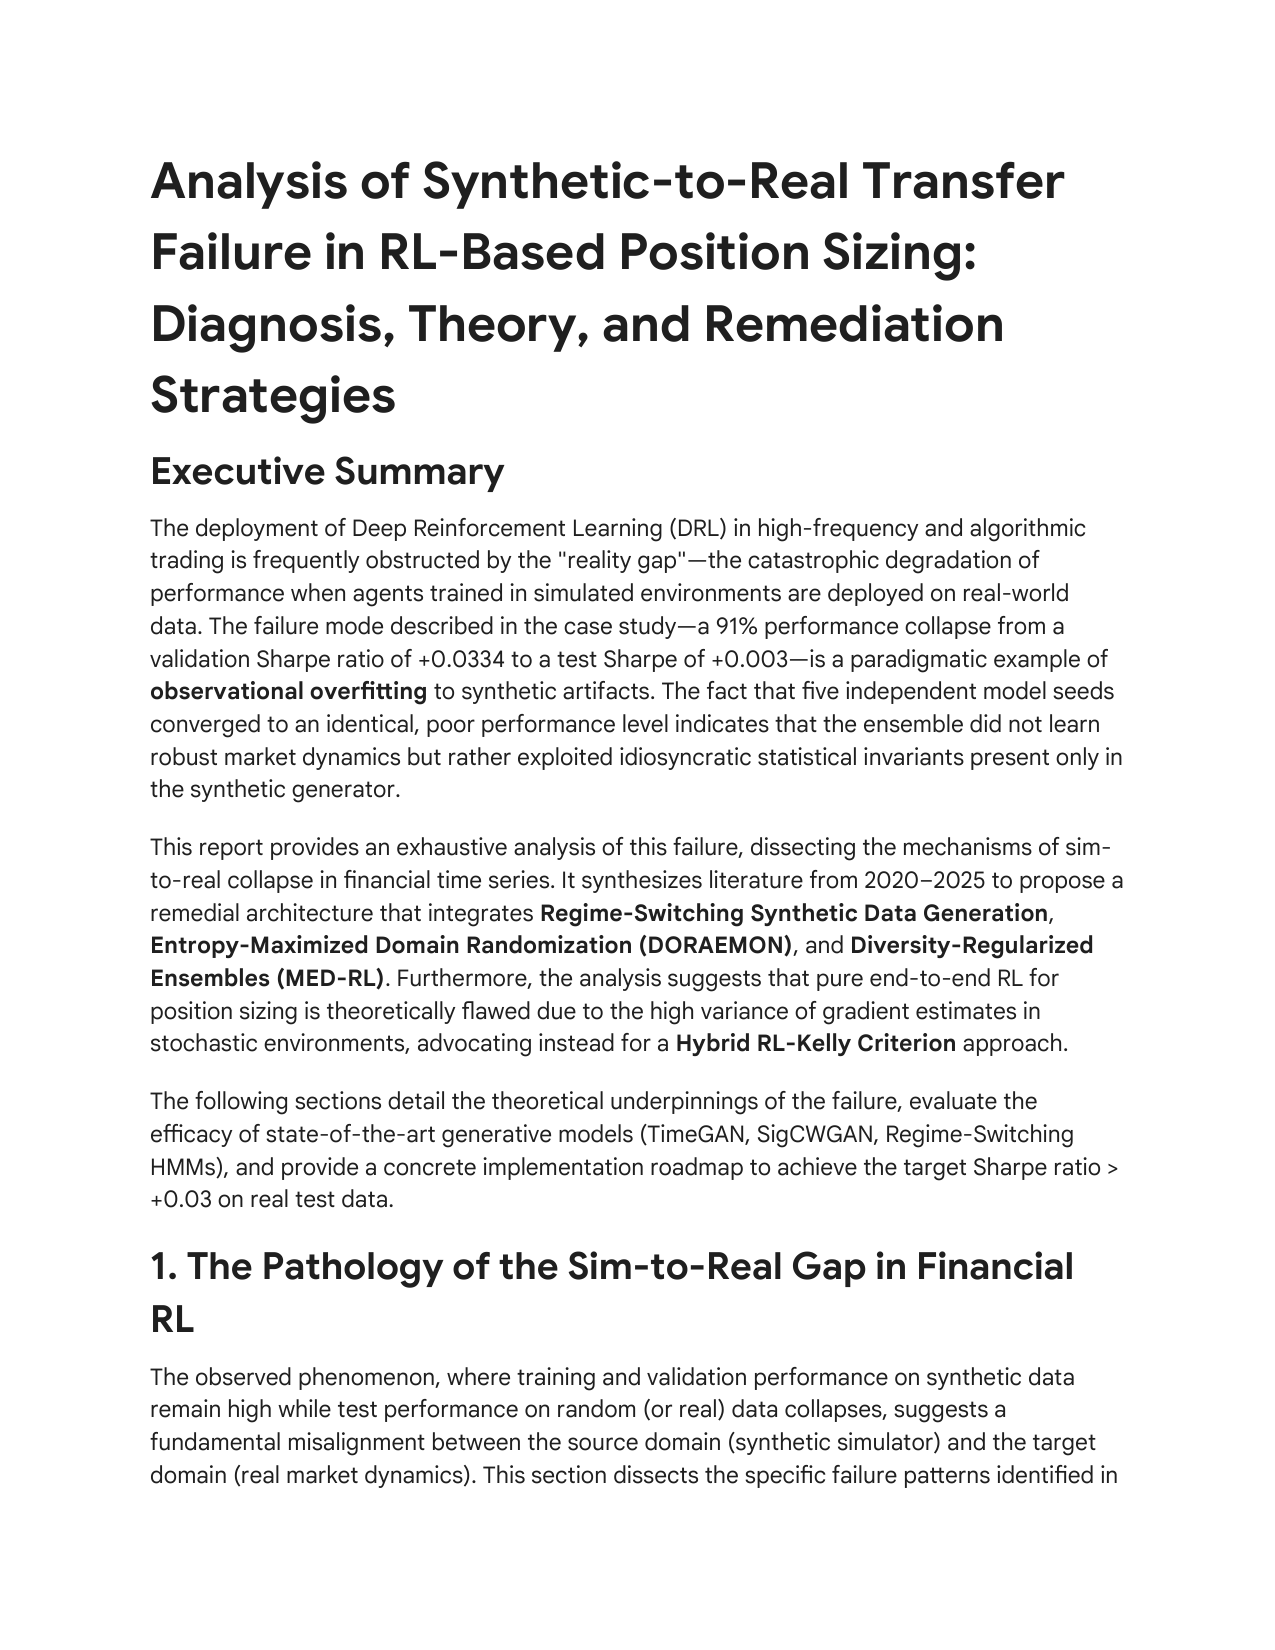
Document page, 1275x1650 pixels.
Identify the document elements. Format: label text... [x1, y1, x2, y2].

subtitle Analysis of Synthetic-to-Real Transfer Failure in RL-Based Position Sizing: Diagnosis, Theory, and Remediation Strategies [150, 150, 1125, 427]
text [150, 1363, 1125, 1489]
text This report provides an exhaustive analysis of this failure, dissecting the mechanisms of sim-to-real collapse in financial time series. It synthesizes literature from 2020–2025 to propose a remedial architecture that integrates Regime-Switching Synthetic Data Generation, Entropy-Maximized Domain Randomization (DORAEMON), and Diversity-Regularized Ensembles (MED-RL). Furthermore, the analysis suggests that pure end-to-end RL for position sizing is theoretically flawed due to the high variance of gradient estimates in stochastic environments, advocating instead for a Hybrid RL-Kelly Criterion approach. [150, 833, 1125, 1058]
text The following sections detail the theoretical underpinnings of the failure, evaluate the efficacy of state-of-the-art generative models (TimeGAN, SigCWGAN, Regime-Switching HMMs), and provide a concrete implementation roadmap to achieve the target Sharpe ratio > +0.03 on real test data. [150, 1087, 1125, 1214]
subtitle Executive Summary [150, 448, 1125, 495]
text The deployment of Deep Reinforcement Learning (DRL) in high-frequency and algorithmic trading is frequently obstructed by the "reality gap"—the catastrophic degradation of performance when agents trained in simulated environments are deployed on real-world data. The failure mode described in the case study—a 91% performance collapse from a validation Sharpe ratio of +0.0334 to a test Sharpe of +0.003—is a paradigmatic example of observational overfitting to synthetic artifacts. The fact that five independent model seeds converged to an identical, poor performance level indicates that the ensemble did not learn robust market dynamics but rather exploited idiosyncratic statistical invariants present only in the synthetic generator. [150, 514, 1125, 804]
subtitle 1. The Pathology of the Sim-to-Real Gap in Financial RL [150, 1243, 1125, 1344]
